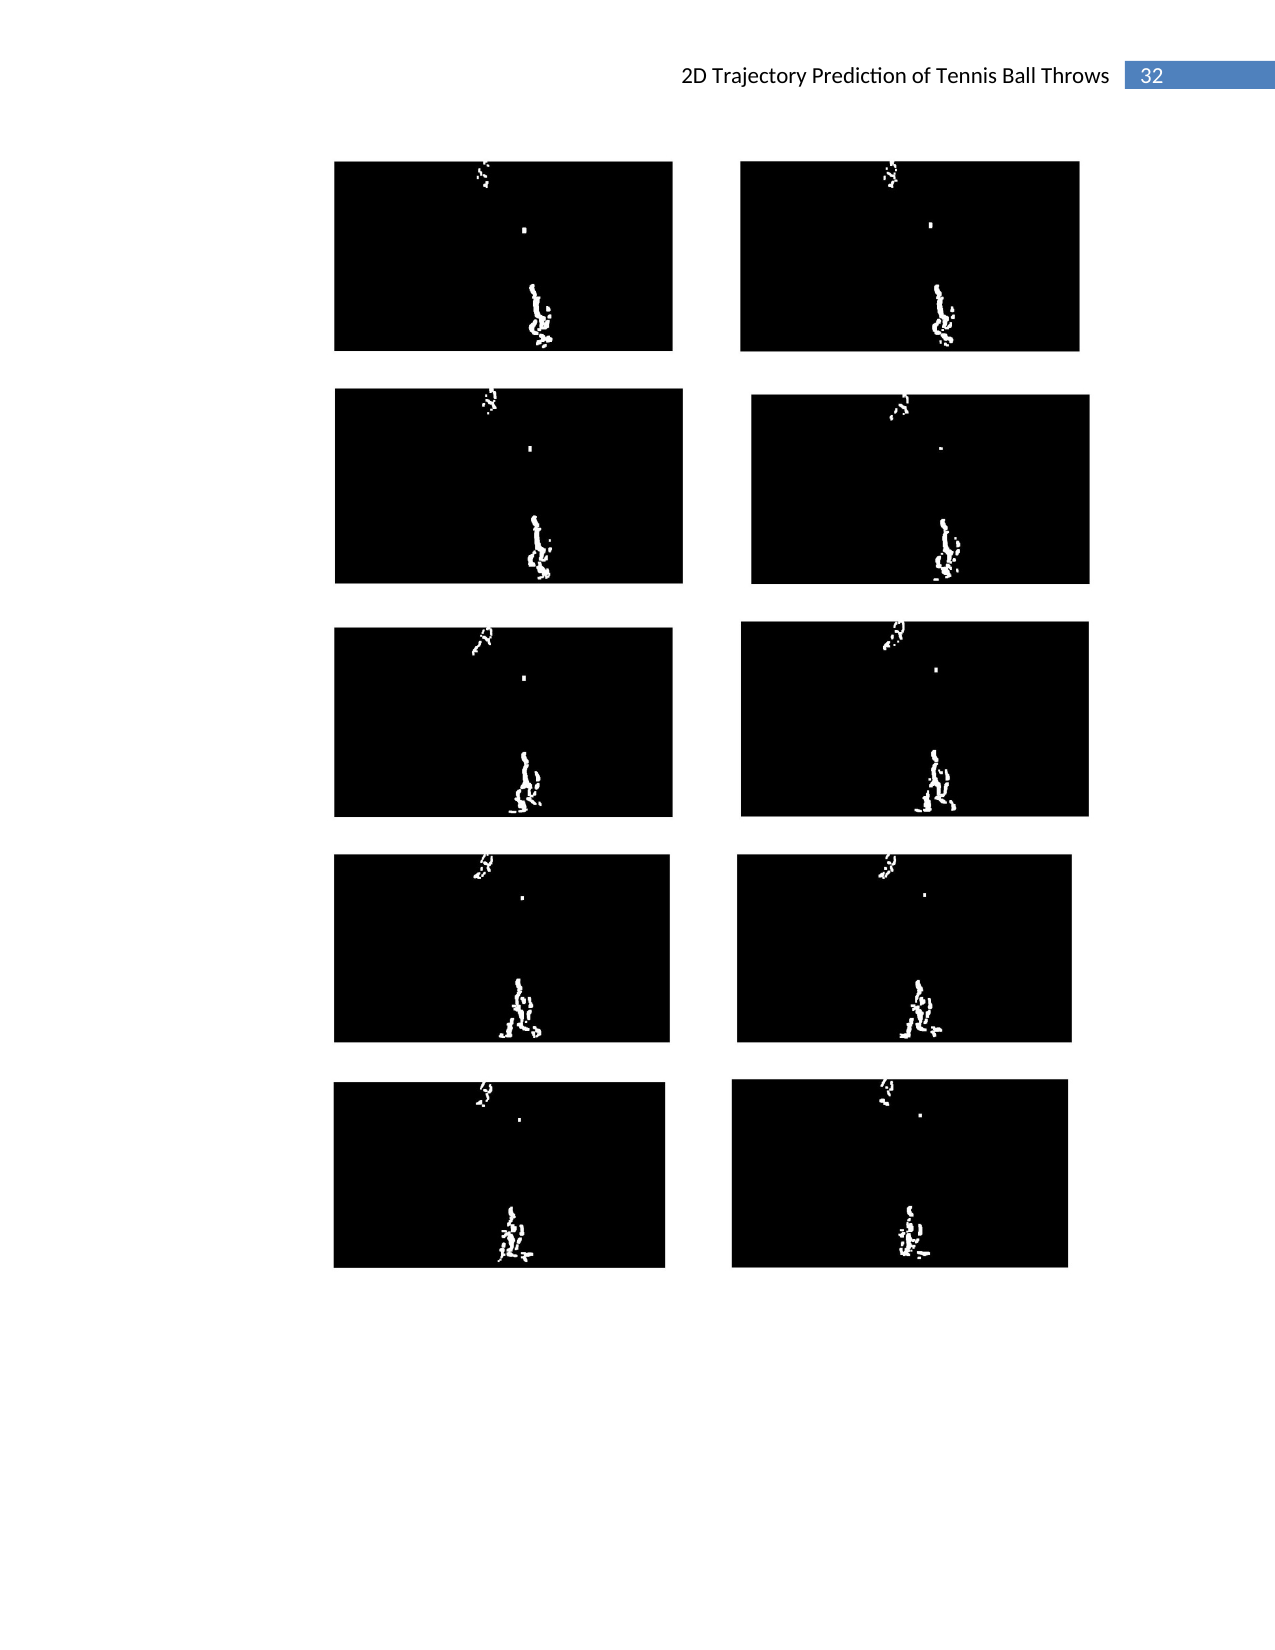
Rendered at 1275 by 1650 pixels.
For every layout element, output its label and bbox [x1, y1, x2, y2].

picture [300, 150, 1124, 1293]
